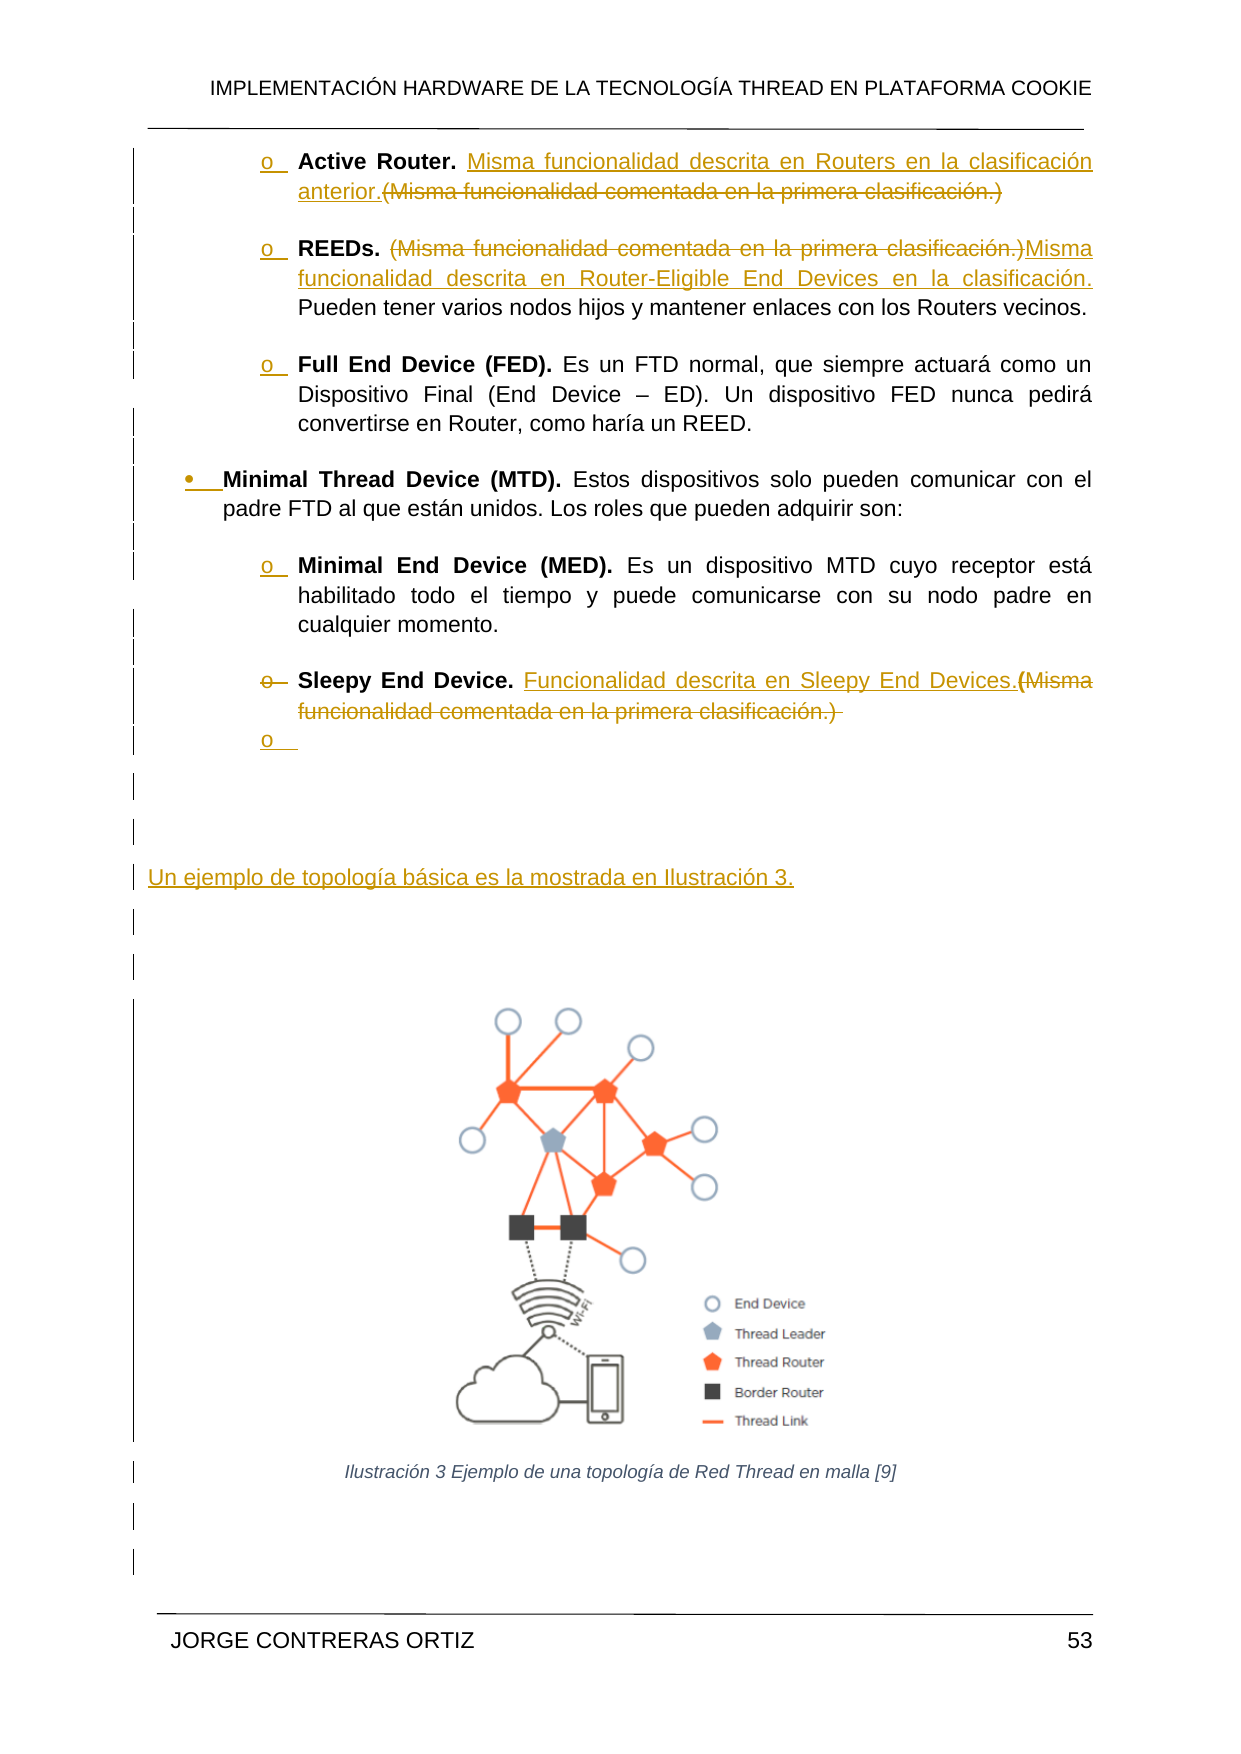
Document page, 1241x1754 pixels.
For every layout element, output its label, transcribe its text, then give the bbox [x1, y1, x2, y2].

list Active Router. [260, 148, 1092, 204]
list Sleepy End Device. [260, 667, 1092, 724]
text Ilustración 3 Ejemplo de una topología de Red Thread en malla [9] [148, 1461, 1092, 1483]
list Minimal Thread Device (MTD). Estos dispositivos solo pueden comunicar con el padre FTD al que están unidos. Los roles que pueden adquirir son: [185, 466, 1092, 521]
list Full End Device (FED). Es un FTD normal, que siempre actuará como un Dispositivo Final (End Device – ED). Un dispositivo FED nunca pedirá convertirse en Router, como haría un REED. [260, 351, 1092, 436]
picture [405, 998, 836, 1443]
list REEDs. Pueden tener varios nodos hijos y mantener enlaces con los Routers vecinos. [260, 235, 1092, 320]
list Minimal End Device (MED). Es un dispositivo MTD cuyo receptor está habilitado todo el tiempo y puede comunicarse con su nodo padre en cualquier momento. [260, 552, 1092, 637]
